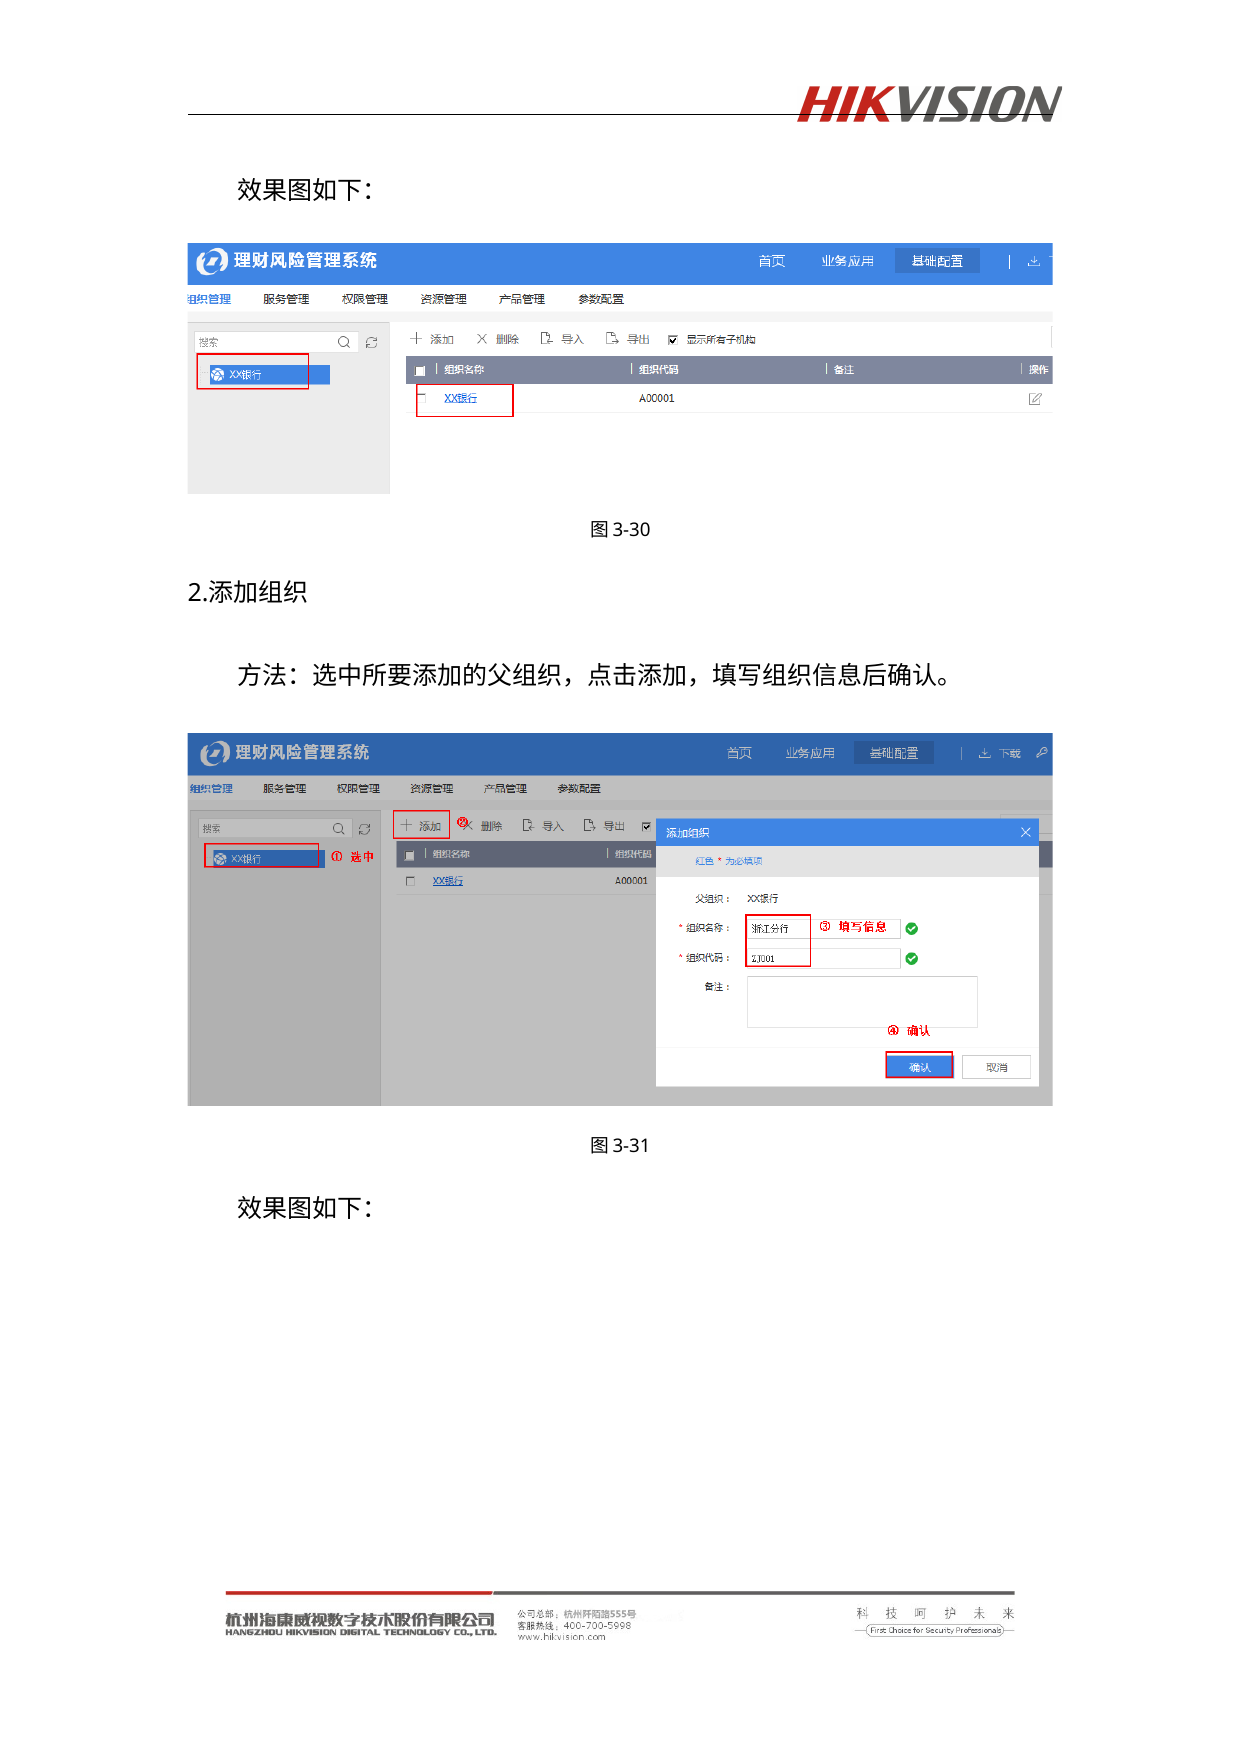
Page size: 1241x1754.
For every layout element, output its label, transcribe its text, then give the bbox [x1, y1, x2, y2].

text 图3-30 [187, 512, 1053, 545]
text 方法：选中所要添加的父组织，点击添加，填写组织信息后确认。 [187, 641, 1053, 706]
picture [187, 243, 1053, 494]
text 效果图如下： [187, 1174, 1053, 1239]
picture [797, 86, 1063, 122]
picture [225, 1591, 1015, 1640]
text 效果图如下： [187, 156, 1053, 221]
picture [187, 733, 1053, 1106]
text 图3-31 [187, 1128, 1053, 1160]
text 2.添加组织 [187, 558, 1053, 623]
